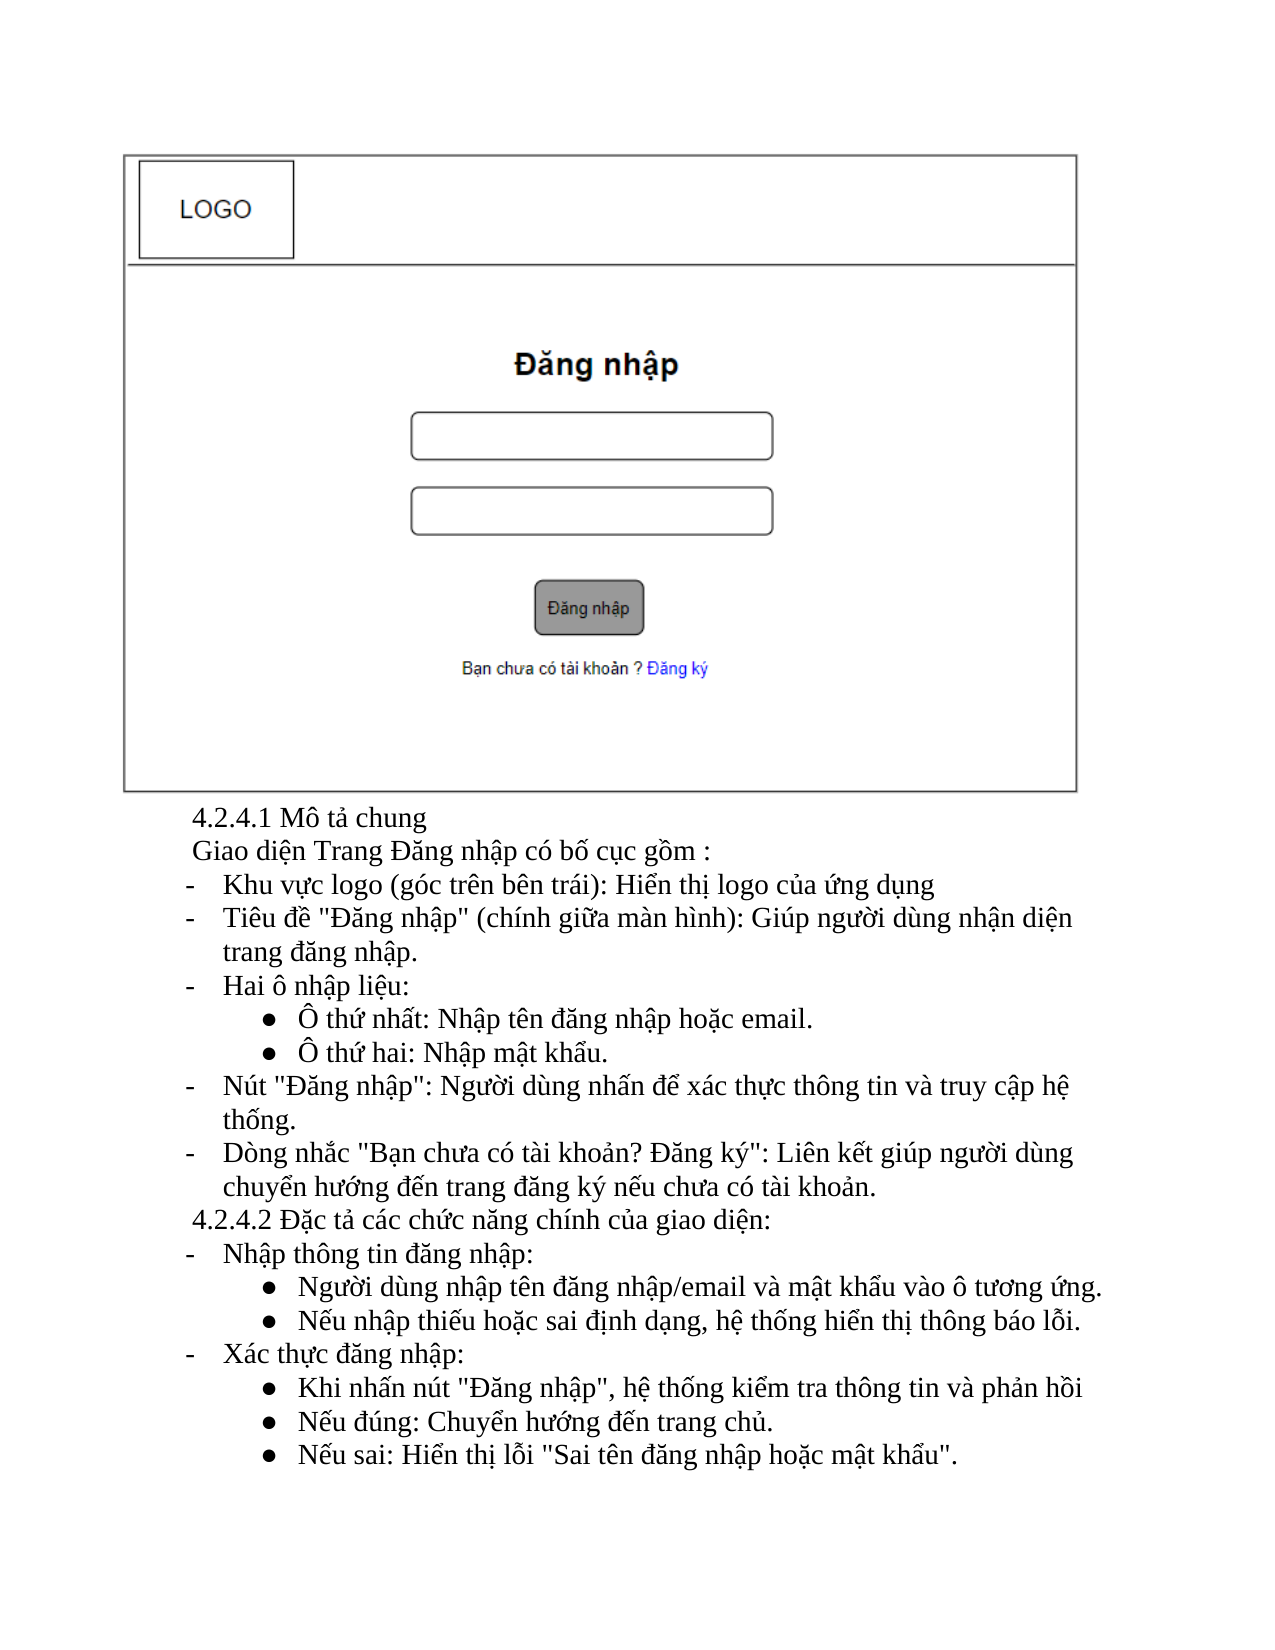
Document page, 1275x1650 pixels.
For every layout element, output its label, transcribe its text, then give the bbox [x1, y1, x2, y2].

list Tiêu đề "Đăng nhập" (chính giữa màn hình): Giúp người dùng nhận diện trang đăng nhập. [185, 901, 1125, 968]
text 4.2.4.1 Mô tả chung [192, 800, 1125, 833]
list Nếu nhập thiếu hoặc sai định dạng, hệ thống hiển thị thông báo lỗi. [260, 1303, 1125, 1337]
list Dòng nhắc "Bạn chưa có tài khoản? Đăng ký": Liên kết giúp người dùng chuyển hướng đến trang đăng ký nếu chưa có tài khoản. [185, 1135, 1125, 1202]
list Nhập thông tin đăng nhập: [185, 1236, 1125, 1269]
picture [118, 150, 1094, 800]
list Ô thứ nhất: Nhập tên đăng nhập hoặc email. [260, 1001, 1125, 1035]
list Người dùng nhập tên đăng nhập/email và mật khẩu vào ô tương ứng. [260, 1269, 1125, 1303]
list Hai ô nhập liệu: [185, 968, 1125, 1001]
text Giao diện Trang Đăng nhập có bố cục gồm : [192, 833, 1125, 867]
list Ô thứ hai: Nhập mật khẩu. [260, 1035, 1125, 1068]
list Nếu đúng: Chuyển hướng đến trang chủ. [260, 1404, 1125, 1437]
list Xác thực đăng nhập: [185, 1337, 1125, 1370]
list Nút "Đăng nhập": Người dùng nhấn để xác thực thông tin và truy cập hệ thống. [185, 1068, 1125, 1135]
list Khu vực logo (góc trên bên trái): Hiển thị logo của ứng dụng [185, 867, 1125, 901]
list Khi nhấn nút "Đăng nhập", hệ thống kiểm tra thông tin và phản hồi [260, 1370, 1125, 1404]
list Nếu sai: Hiển thị lỗi "Sai tên đăng nhập hoặc mật khẩu". [260, 1437, 1125, 1471]
text 4.2.4.2 Đặc tả các chức năng chính của giao diện: [192, 1202, 1125, 1236]
